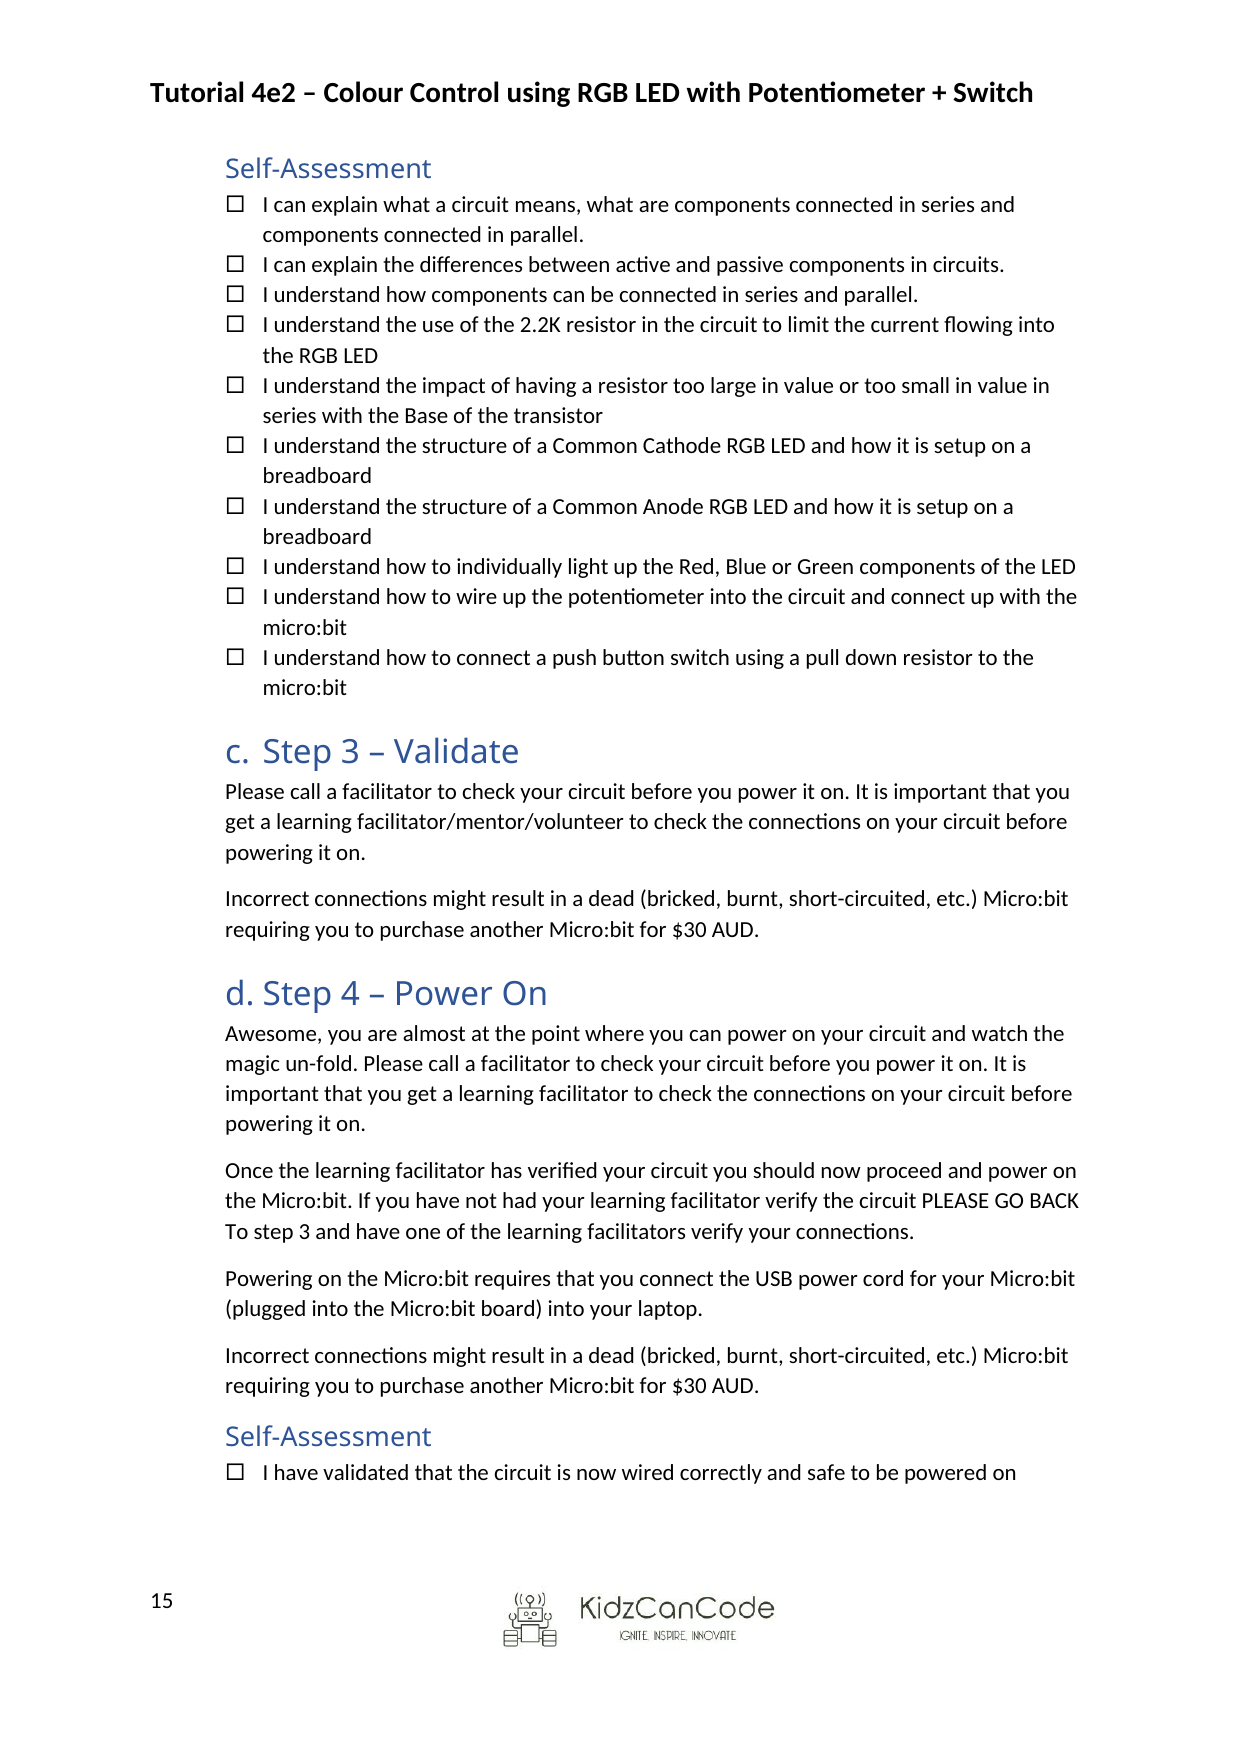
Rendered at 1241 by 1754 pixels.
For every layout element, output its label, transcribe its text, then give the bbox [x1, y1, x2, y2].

list I understand the impact of having a resistor too large in value or too small in value in series with the Base of the transistor [225, 371, 1090, 429]
list I can explain what a circuit means, what are components connected in series and components connected in parallel. [225, 190, 1090, 248]
text Powering on the Micro:bit requires that you connect the USB power cord for your Micro:bit (plugged into the Micro:bit board) into your laptop. [225, 1264, 1090, 1322]
subtitle Step 3 – Validate [225, 728, 1090, 774]
subtitle Self-Assessment [225, 150, 1090, 187]
list I understand how to wire up the potentiometer into the circuit and connect up with the micro:bit [225, 582, 1090, 641]
text Incorrect connections might result in a dead (bricked, burnt, short-circuited, etc.) Micro:bit requiring you to purchase another Micro:bit for $30 AUD. [225, 1341, 1090, 1399]
list I have validated that the circuit is now wired correctly and safe to be powered on [225, 1458, 1090, 1486]
text Please call a facilitator to check your circuit before you power it on. It is important that you get a learning facilitator/mentor/volunteer to check the connections on your circuit before powering it on. [225, 777, 1090, 866]
subtitle Self-Assessment [225, 1418, 1090, 1455]
subtitle Step 4 – Power On [225, 970, 1090, 1015]
list I understand how to individually light up the Red, Blue or Green components of the LED [225, 552, 1090, 580]
list I understand the structure of a Common Anode RGB LED and how it is setup on a breadboard [225, 492, 1090, 550]
list I understand the use of the 2.2K resistor in the circuit to limit the current flowing into the RGB LED [225, 311, 1090, 369]
list I can explain the differences between active and passive components in circuits. [225, 250, 1090, 278]
list I understand how components can be connected in series and parallel. [225, 280, 1090, 308]
list I understand how to connect a push button switch using a pull down resistor to the micro:bit [225, 643, 1090, 701]
text Awesome, you are almost at the point where you can power on your circuit and watch the magic un-fold. Please call a facilitator to check your circuit before you power it on. It is important that you get a learning facilitator to check the connections on your circuit before powering it on. [225, 1019, 1090, 1138]
list I understand the structure of a Common Cathode RGB LED and how it is setup on a breadboard [225, 431, 1090, 490]
picture [497, 1586, 781, 1653]
text Once the learning facilitator has verified your circuit you should now proceed and power on the Micro:bit. If you have not had your learning facilitator verify the circuit PLEASE GO BACK To step 3 and have one of the learning facilitators verify your connections. [225, 1156, 1090, 1245]
text Incorrect connections might result in a dead (bricked, burnt, short-circuited, etc.) Micro:bit requiring you to purchase another Micro:bit for $30 AUD. [225, 884, 1090, 943]
